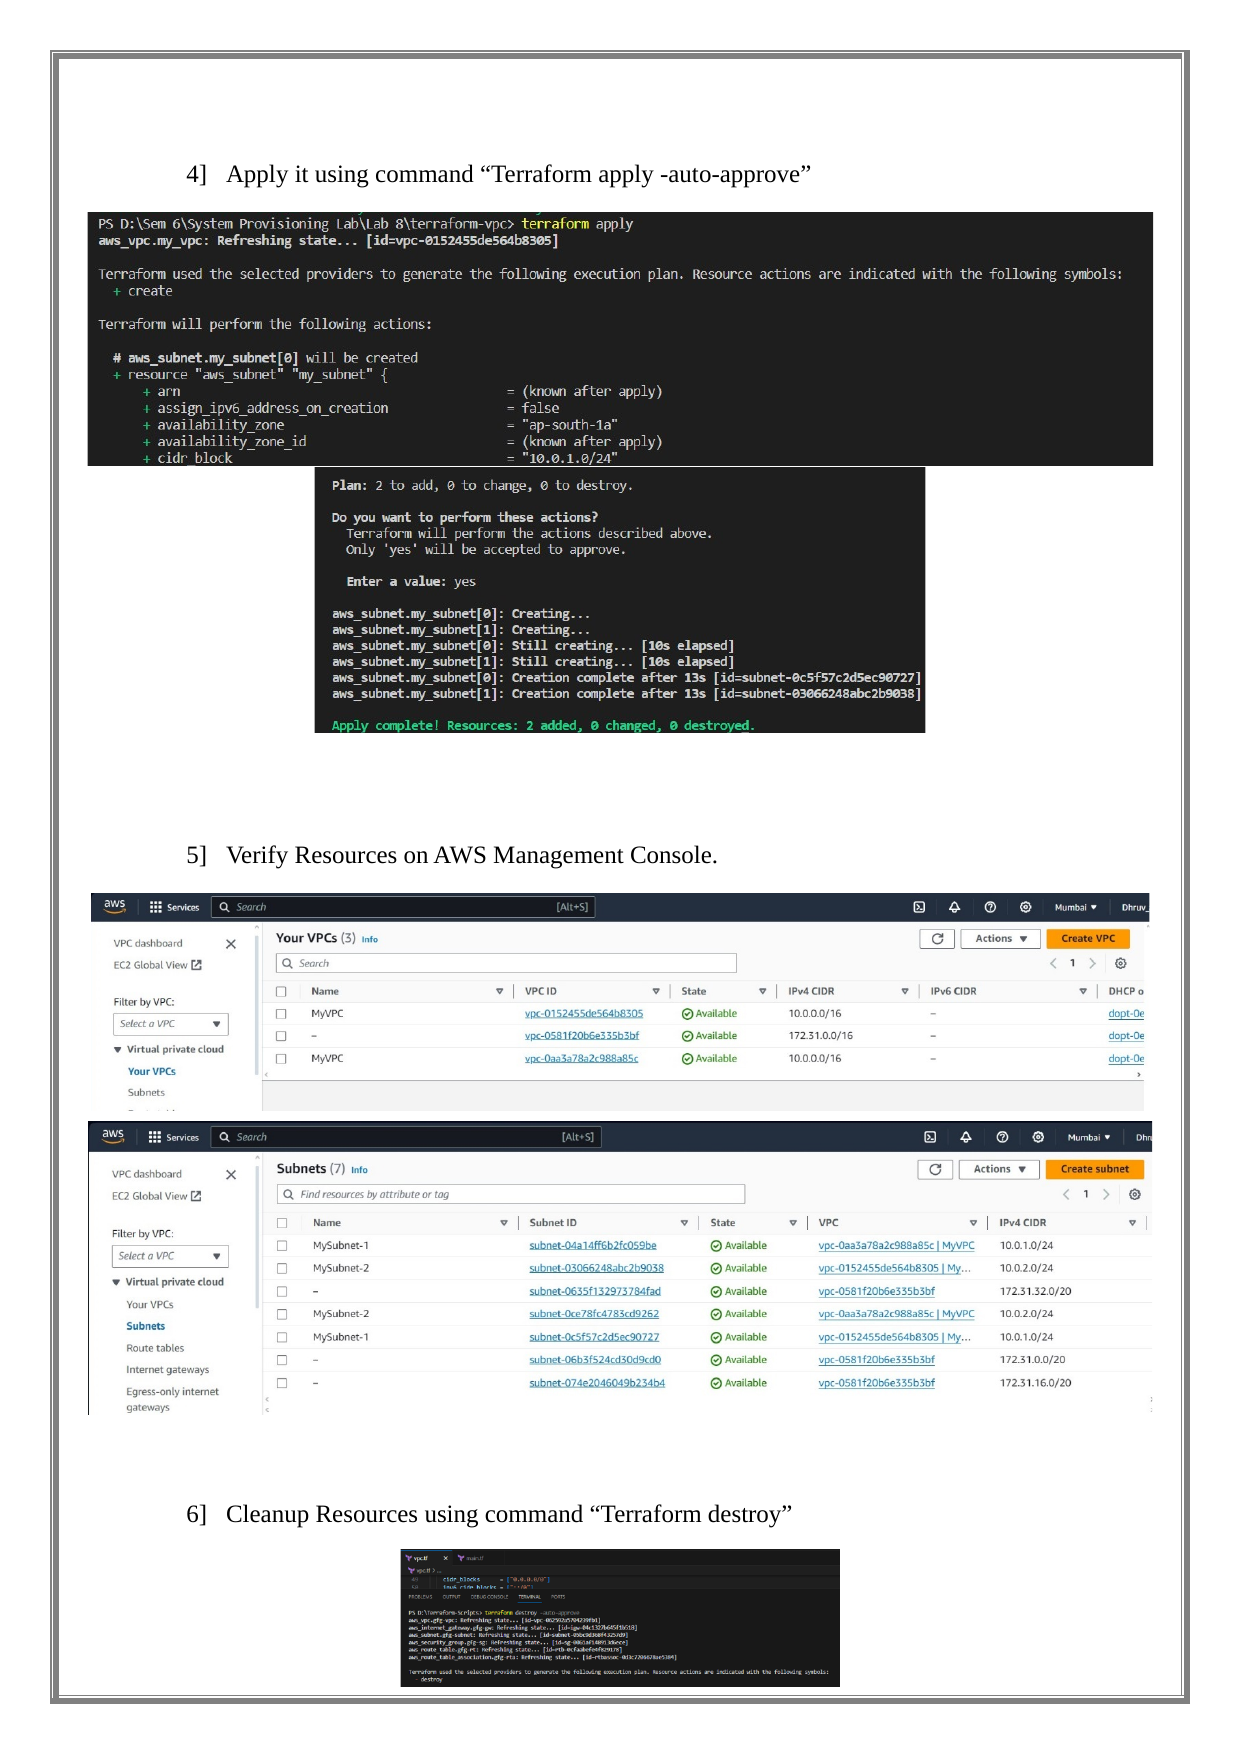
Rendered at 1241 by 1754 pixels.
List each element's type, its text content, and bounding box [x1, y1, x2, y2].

list Cleanup Resources using command “Terraform destroy” [186, 1499, 977, 1527]
picture [87, 212, 1154, 466]
picture [314, 467, 926, 733]
picture [88, 1121, 1153, 1415]
list Verify Resources on AWS Management Console. [186, 840, 977, 869]
list Apply it using command “Terraform apply -auto-approve” [186, 159, 977, 188]
picture [400, 1549, 840, 1687]
picture [91, 893, 1150, 1111]
